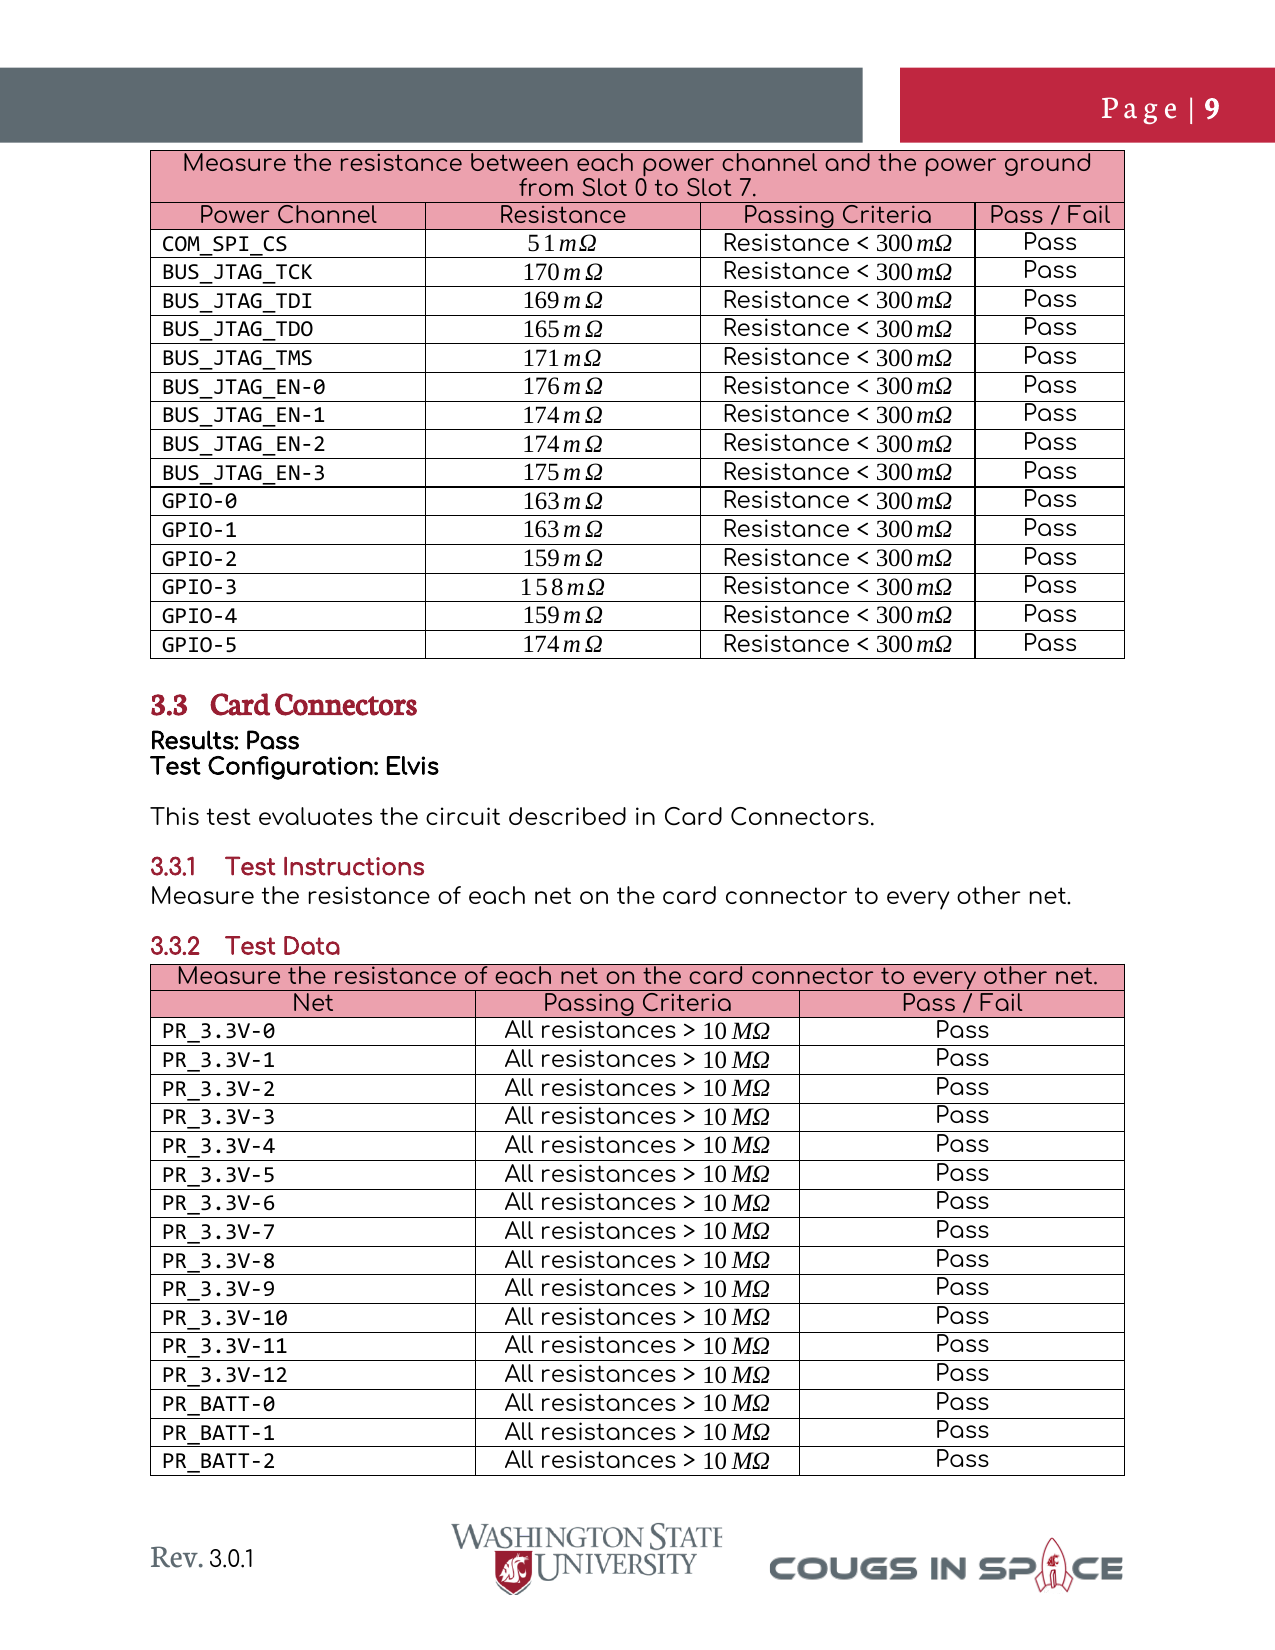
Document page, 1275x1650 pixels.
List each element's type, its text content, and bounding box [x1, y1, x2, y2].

table_cell GPIO-4 [151, 602, 425, 630]
table_cell PR_3.3V-7 [151, 1218, 475, 1246]
table_cell BUS_JTAG_TDO [151, 316, 425, 343]
table_cell Pass / Fail [976, 203, 1124, 229]
table_cell Pass [976, 602, 1124, 630]
table_cell Resistance < [701, 230, 974, 257]
table_cell Pass [976, 316, 1124, 343]
table_cell BUS_JTAG_EN-0 [151, 373, 425, 401]
table_cell All resistances > [476, 1247, 799, 1274]
table_cell PR_3.3V-0 [151, 1018, 475, 1045]
table_cell Pass [976, 344, 1124, 372]
table_cell GPIO-1 [151, 516, 425, 544]
table_cell PR_3.3V-1 [151, 1046, 475, 1074]
table_cell [426, 430, 700, 458]
table_cell [426, 516, 700, 544]
table_cell Pass [800, 1104, 1124, 1131]
picture [769, 1537, 1123, 1594]
table_cell Pass [976, 459, 1124, 486]
table_cell Resistance < [701, 516, 974, 544]
text This test evaluates the circuit described in Card Connectors. [150, 805, 1125, 830]
table_cell PR_3.3V-9 [151, 1275, 475, 1303]
table_cell Net [151, 991, 475, 1017]
table_cell PR_3.3V-6 [151, 1190, 475, 1217]
table_cell BUS_JTAG_TDI [151, 287, 425, 314]
table_cell PR_3.3V-2 [151, 1075, 475, 1102]
table_cell Resistance < [701, 316, 974, 343]
table_cell GPIO-3 [151, 574, 425, 601]
table_cell Pass [800, 1132, 1124, 1160]
table_cell Pass [800, 1304, 1124, 1332]
table_cell Resistance < [701, 545, 974, 572]
text Results: Pass [150, 729, 1125, 754]
table_cell All resistances > [476, 1275, 799, 1303]
table_cell Pass [976, 430, 1124, 458]
table_header Measure the resistance between each power channel and the power ground from Slot 0 to Slot 7. [151, 151, 1124, 202]
table_cell PR_3.3V-8 [151, 1247, 475, 1274]
table_cell Pass [800, 1075, 1124, 1102]
table_cell All resistances > [476, 1132, 799, 1160]
table_cell All resistances > [476, 1218, 799, 1246]
table_cell PR_3.3V-4 [151, 1132, 475, 1160]
table_cell Power Channel [151, 203, 425, 229]
table_cell PR_3.3V-11 [151, 1333, 475, 1360]
table_cell All resistances > [476, 1104, 799, 1131]
table_cell Pass [976, 516, 1124, 544]
table_cell [426, 316, 700, 343]
table_cell Pass [800, 1275, 1124, 1303]
table_cell All resistances > [476, 1333, 799, 1360]
table_cell Pass [976, 402, 1124, 429]
table_cell Pass [800, 1218, 1124, 1246]
table_cell PR_3.3V-12 [151, 1361, 475, 1389]
table_cell All resistances > [476, 1390, 799, 1418]
table_cell Resistance < [701, 602, 974, 630]
table_cell Resistance < [701, 258, 974, 286]
table_cell All resistances > [476, 1075, 799, 1102]
table_cell Pass [800, 1390, 1124, 1418]
table_cell [426, 230, 700, 257]
subtitle Test Data [150, 934, 1125, 960]
text Test Configuration: Elvis [150, 754, 1125, 780]
text Measure the resistance of each net on the card connector to every other net. [150, 884, 1125, 909]
table_cell BUS_JTAG_EN-1 [151, 402, 425, 429]
table_cell Pass [800, 1447, 1124, 1475]
table_cell GPIO-0 [151, 488, 425, 515]
table_cell All resistances > [476, 1190, 799, 1217]
table_cell GPIO-5 [151, 631, 425, 658]
table_cell [426, 488, 700, 515]
table_cell PR_3.3V-3 [151, 1104, 475, 1131]
table_cell Pass [976, 230, 1124, 257]
table_cell [426, 287, 700, 314]
table_cell [426, 631, 700, 658]
table_cell COM_SPI_CS [151, 230, 425, 257]
table_cell Pass [800, 1247, 1124, 1274]
table_cell Resistance < [701, 488, 974, 515]
table_cell [426, 344, 700, 372]
table_cell PR_BATT-0 [151, 1390, 475, 1418]
table_cell Resistance < [701, 402, 974, 429]
table_cell All resistances > [476, 1447, 799, 1475]
table_cell All resistances > [476, 1046, 799, 1074]
table_cell Pass [800, 1018, 1124, 1045]
subtitle Test Instructions [150, 855, 1125, 880]
table_cell Resistance [426, 203, 700, 229]
table_cell All resistances > [476, 1419, 799, 1446]
table_cell Resistance < [701, 373, 974, 401]
table_cell Pass [800, 1046, 1124, 1074]
table_cell Pass / Fail [800, 991, 1124, 1017]
table_cell [426, 258, 700, 286]
table_cell Resistance < [701, 574, 974, 601]
table_cell Pass [976, 373, 1124, 401]
table_cell [426, 574, 700, 601]
table_cell PR_BATT-1 [151, 1419, 475, 1446]
table_cell [426, 402, 700, 429]
table_cell BUS_JTAG_TMS [151, 344, 425, 372]
table_cell Resistance < [701, 430, 974, 458]
table_cell [426, 373, 700, 401]
table_cell [426, 459, 700, 486]
table_cell Pass [800, 1361, 1124, 1389]
table_cell Pass [976, 574, 1124, 601]
table_cell All resistances > [476, 1018, 799, 1045]
table_cell Pass [976, 631, 1124, 658]
table_header Measure the resistance of each net on the card connector to every other net. [151, 965, 1124, 990]
table_cell BUS_JTAG_EN-2 [151, 430, 425, 458]
table_cell Pass [976, 488, 1124, 515]
table_cell PR_3.3V-5 [151, 1161, 475, 1188]
table_cell All resistances > [476, 1361, 799, 1389]
table_cell Resistance < [701, 459, 974, 486]
table_cell [426, 545, 700, 572]
table_cell Passing Criteria [701, 203, 974, 229]
table_cell Pass [800, 1190, 1124, 1217]
table_cell Passing Criteria [476, 991, 799, 1017]
table_cell GPIO-2 [151, 545, 425, 572]
table_cell Resistance < [701, 344, 974, 372]
table_cell Pass [800, 1333, 1124, 1360]
table_cell All resistances > [476, 1161, 799, 1188]
table_cell All resistances > [476, 1304, 799, 1332]
table_cell PR_3.3V-10 [151, 1304, 475, 1332]
table_cell Pass [976, 545, 1124, 572]
table_cell PR_BATT-2 [151, 1447, 475, 1475]
table_cell Pass [800, 1419, 1124, 1446]
table_cell Resistance < [701, 287, 974, 314]
subtitle Card Connectors [150, 680, 1125, 722]
table_cell BUS_JTAG_EN-3 [151, 459, 425, 486]
table_cell BUS_JTAG_TCK [151, 258, 425, 286]
table_cell Pass [800, 1161, 1124, 1188]
table_cell [426, 602, 700, 630]
table_cell Resistance < [701, 631, 974, 658]
table_cell Pass [976, 287, 1124, 314]
table_cell Pass [976, 258, 1124, 286]
picture [450, 1522, 723, 1595]
